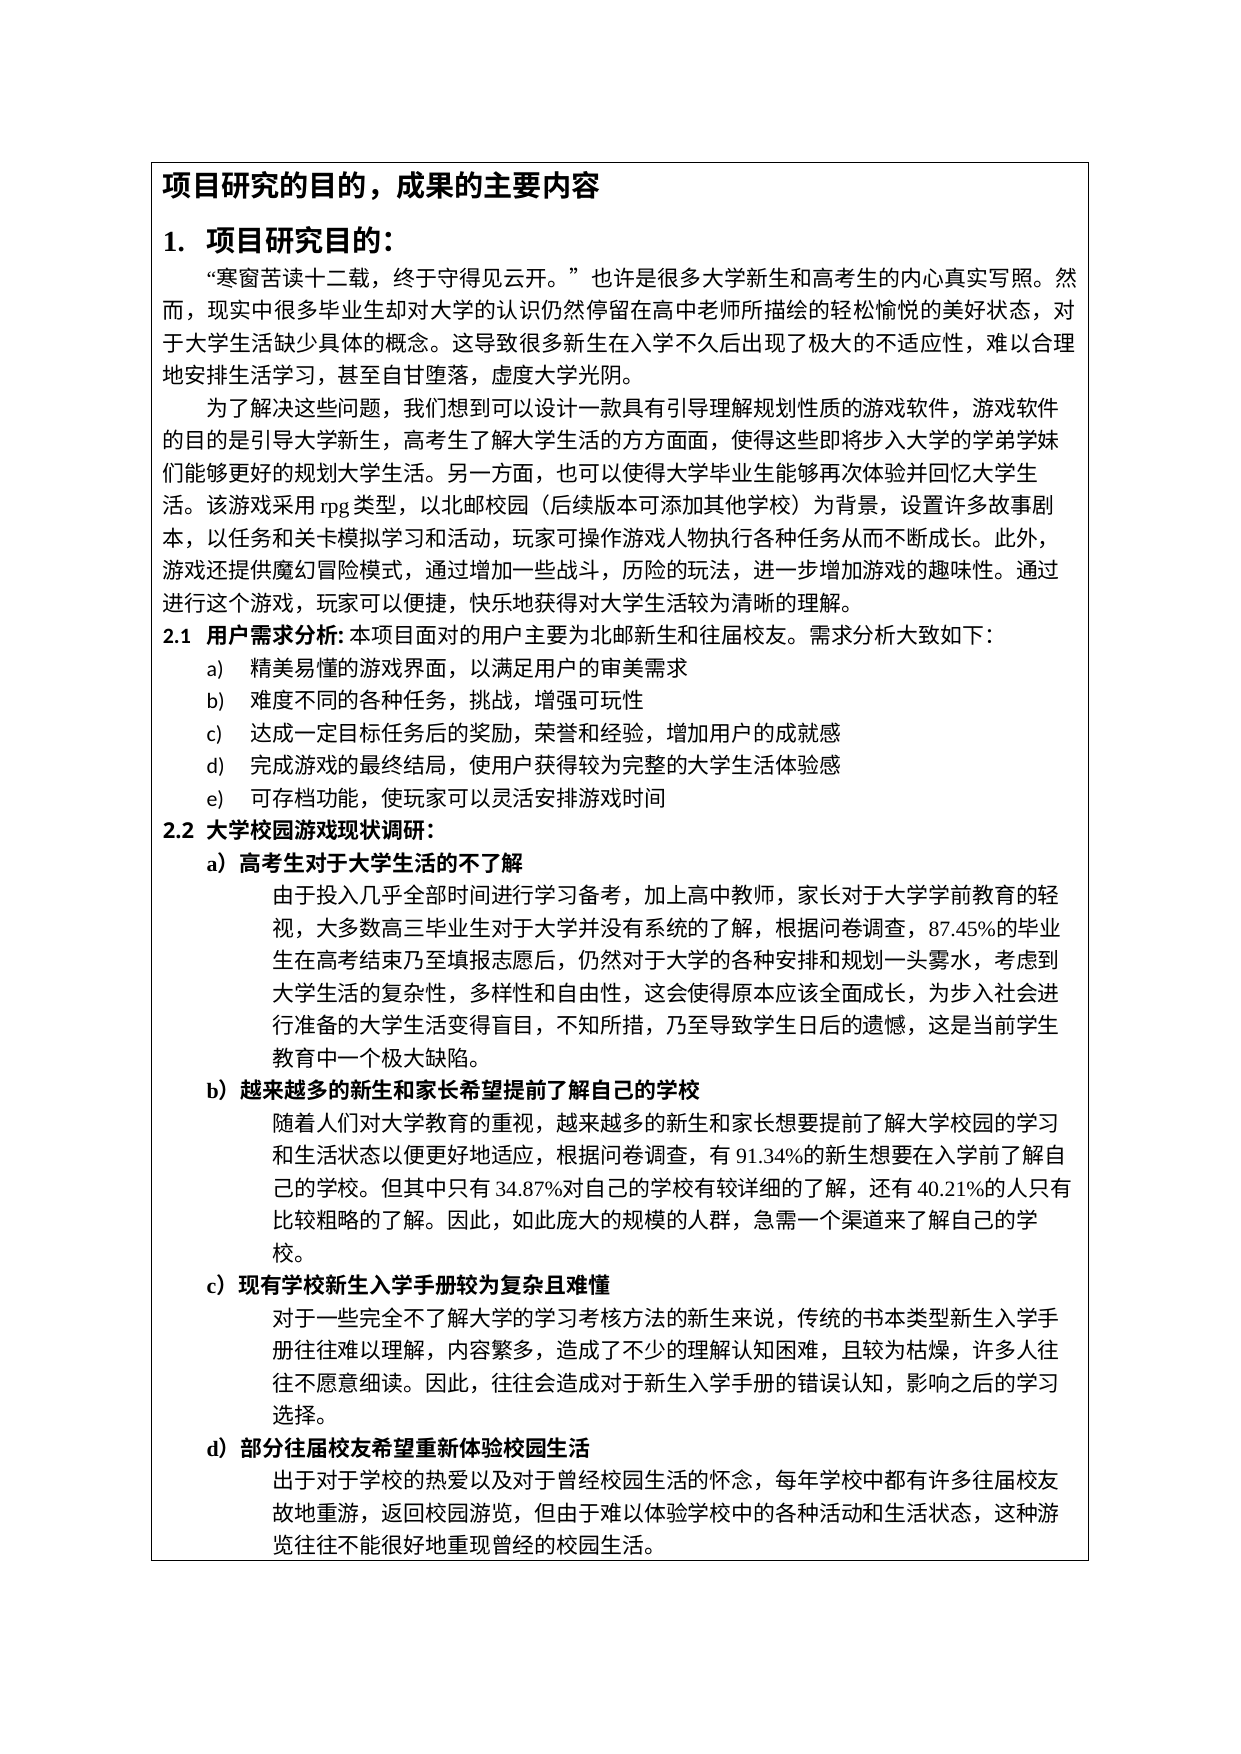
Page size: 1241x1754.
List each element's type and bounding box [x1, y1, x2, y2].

table_header [152, 163, 1088, 1560]
